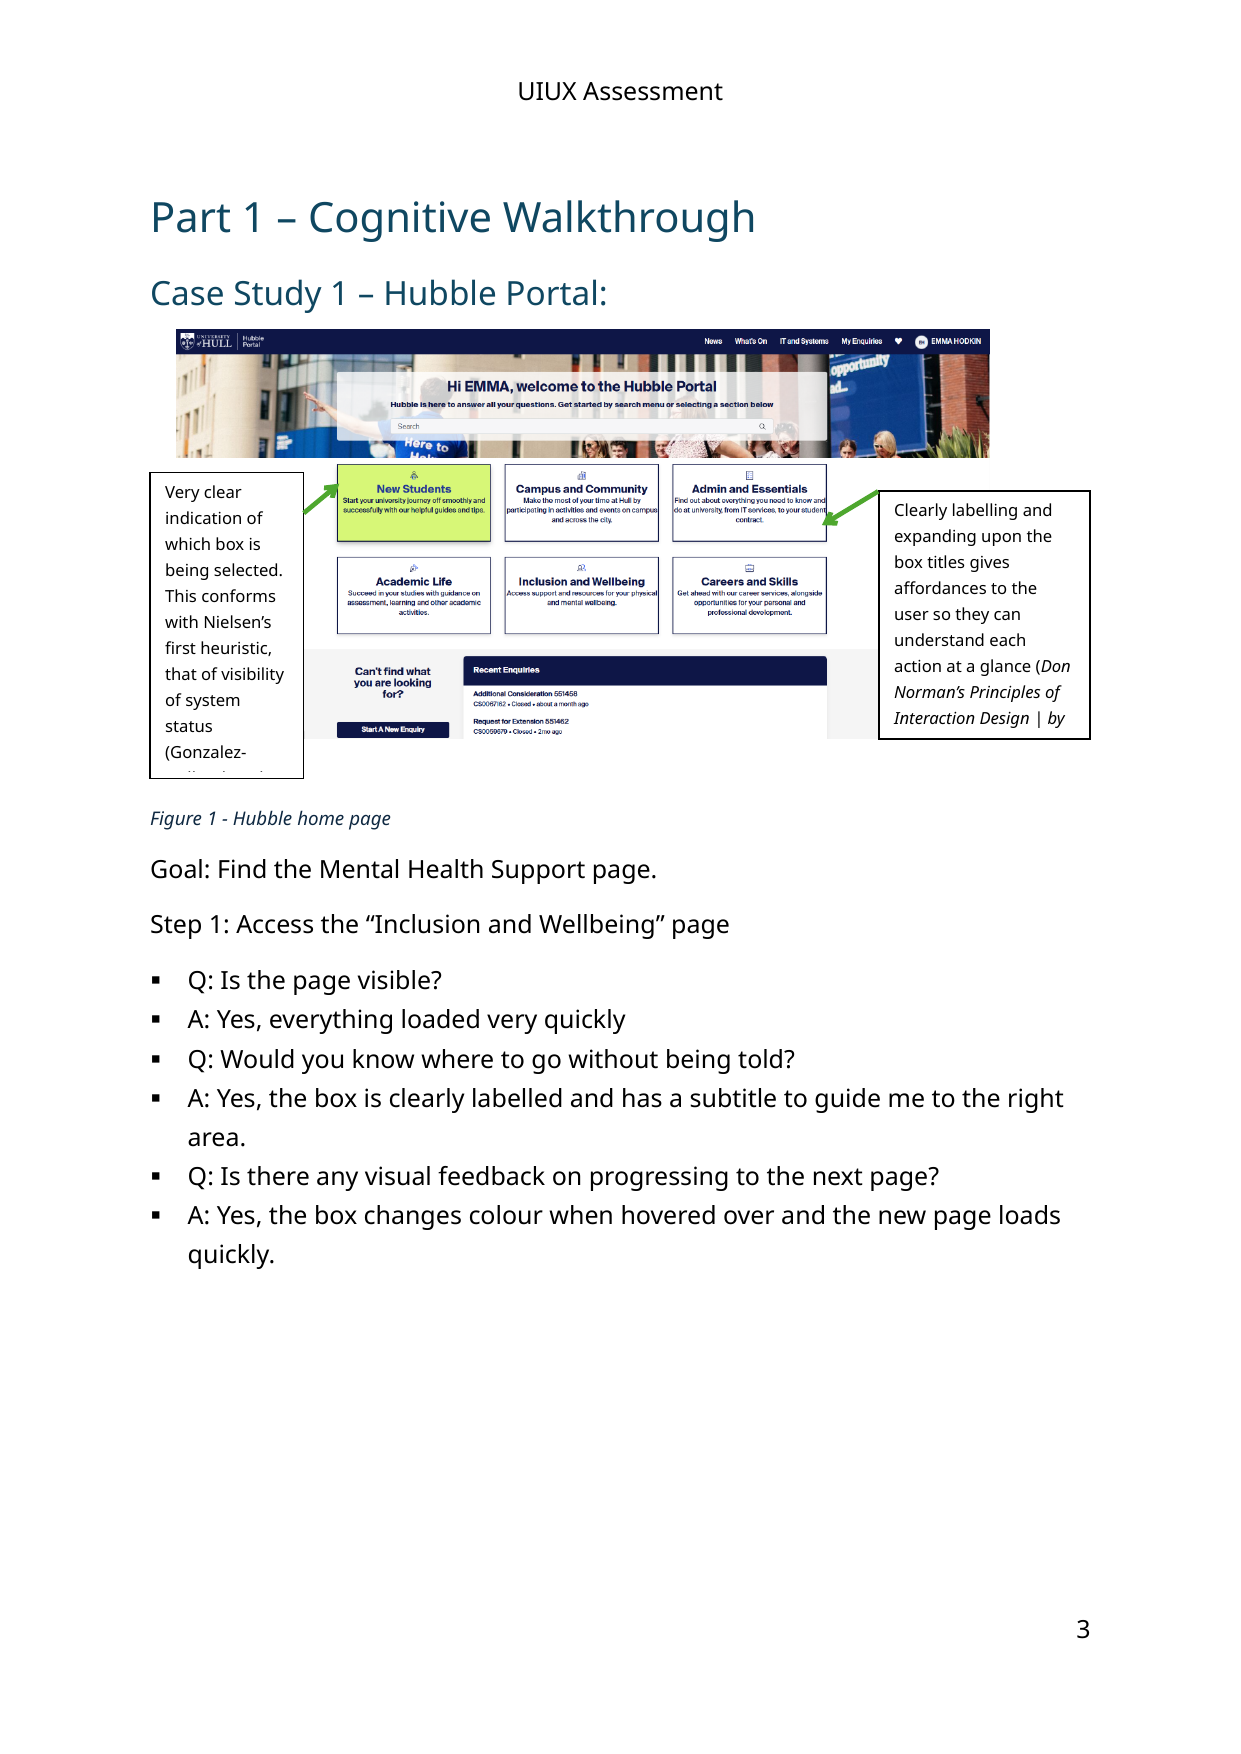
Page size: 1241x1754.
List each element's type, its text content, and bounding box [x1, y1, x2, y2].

text Step 1: Access the “Inclusion and Wellbeing” page [150, 907, 1090, 941]
list A: Yes, the box changes colour when hovered over and the new page loads quickly. [150, 1198, 1090, 1271]
text Figure 1 - Hubble home page [150, 805, 1090, 831]
list Q: Is the page visible? [150, 963, 1090, 997]
list A: Yes, everything loaded very quickly [150, 1002, 1090, 1036]
subtitle Case Study 1 – Hubble Portal: [150, 269, 1090, 315]
subtitle Part 1 – Cognitive Walkthrough [150, 187, 1090, 244]
list A: Yes, the box is clearly labelled and has a subtitle to guide me to the right area. [150, 1081, 1090, 1154]
text Goal: Find the Mental Health Support page. [150, 851, 1090, 885]
list Q: Would you know where to go without being told? [150, 1041, 1090, 1075]
list Q: Is there any visual feedback on progressing to the next page? [150, 1159, 1090, 1193]
picture [176, 329, 990, 739]
